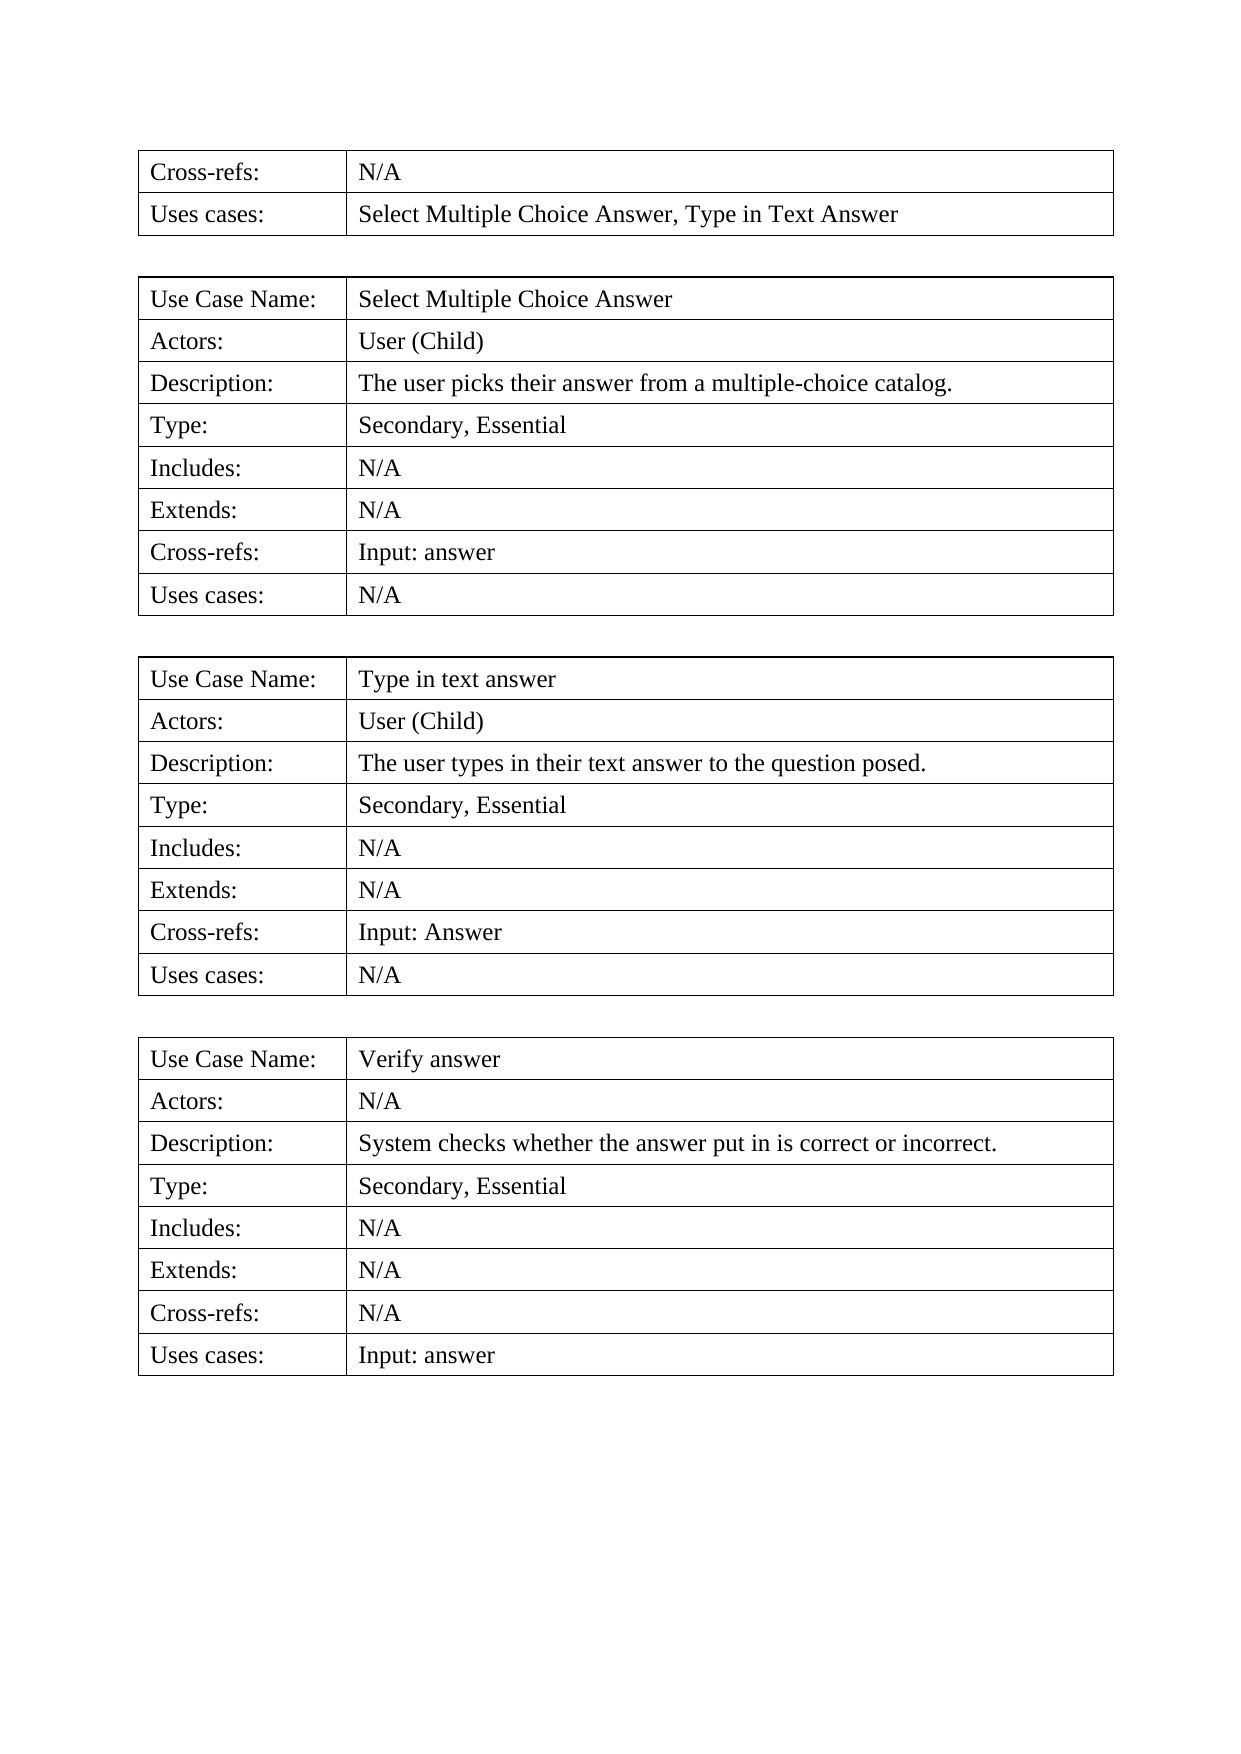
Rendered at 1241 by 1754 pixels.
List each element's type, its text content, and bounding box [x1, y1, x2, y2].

table_cell Secondary, Essential [347, 1165, 1113, 1206]
table_cell Uses cases: [139, 1334, 346, 1375]
table_cell Cross-refs: [139, 151, 346, 192]
table_cell Cross-refs: [139, 531, 346, 572]
table_cell User (Child) [347, 320, 1113, 361]
table_cell Uses cases: [139, 193, 346, 234]
table_cell Includes: [139, 827, 346, 868]
table_cell User (Child) [347, 700, 1113, 741]
table_cell Cross-refs: [139, 1291, 346, 1333]
table_cell Uses cases: [139, 954, 346, 995]
table_cell N/A [347, 869, 1113, 910]
table_cell N/A [347, 151, 1113, 192]
table_cell N/A [347, 1249, 1113, 1290]
table_cell Input: answer [347, 1334, 1113, 1375]
table_cell N/A [347, 1291, 1113, 1333]
table_header Use Case Name: [139, 278, 346, 319]
table_cell N/A [347, 827, 1113, 868]
table_cell The user types in their text answer to the question posed. [347, 742, 1113, 783]
table_cell Includes: [139, 1207, 346, 1248]
table_cell Extends: [139, 489, 346, 530]
table_cell Extends: [139, 1249, 346, 1290]
table_header Use Case Name: [139, 1038, 346, 1079]
table_cell Input: Answer [347, 911, 1113, 952]
table_cell Actors: [139, 320, 346, 361]
table_cell N/A [347, 489, 1113, 530]
table_cell Secondary, Essential [347, 404, 1113, 446]
table_cell Secondary, Essential [347, 784, 1113, 826]
table_cell Extends: [139, 869, 346, 910]
table_cell Uses cases: [139, 574, 346, 615]
table_cell Type: [139, 784, 346, 826]
table_cell N/A [347, 447, 1113, 488]
table_header Verify answer [347, 1038, 1113, 1079]
table_cell N/A [347, 954, 1113, 995]
table_cell Type: [139, 1165, 346, 1206]
table_cell N/A [347, 1207, 1113, 1248]
table_cell Actors: [139, 1080, 346, 1121]
table_cell System checks whether the answer put in is correct or incorrect. [347, 1122, 1113, 1163]
table_cell Type: [139, 404, 346, 446]
table_cell The user picks their answer from a multiple-choice catalog. [347, 362, 1113, 403]
table_cell N/A [347, 1080, 1113, 1121]
table_header Select Multiple Choice Answer [347, 278, 1113, 319]
table_header Type in text answer [347, 658, 1113, 699]
table_cell Description: [139, 742, 346, 783]
table_header Use Case Name: [139, 658, 346, 699]
table_cell Actors: [139, 700, 346, 741]
table_cell Input: answer [347, 531, 1113, 572]
table_cell Description: [139, 1122, 346, 1163]
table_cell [347, 193, 1113, 234]
table_cell Includes: [139, 447, 346, 488]
table_cell Description: [139, 362, 346, 403]
table_cell Cross-refs: [139, 911, 346, 952]
table_cell N/A [347, 574, 1113, 615]
